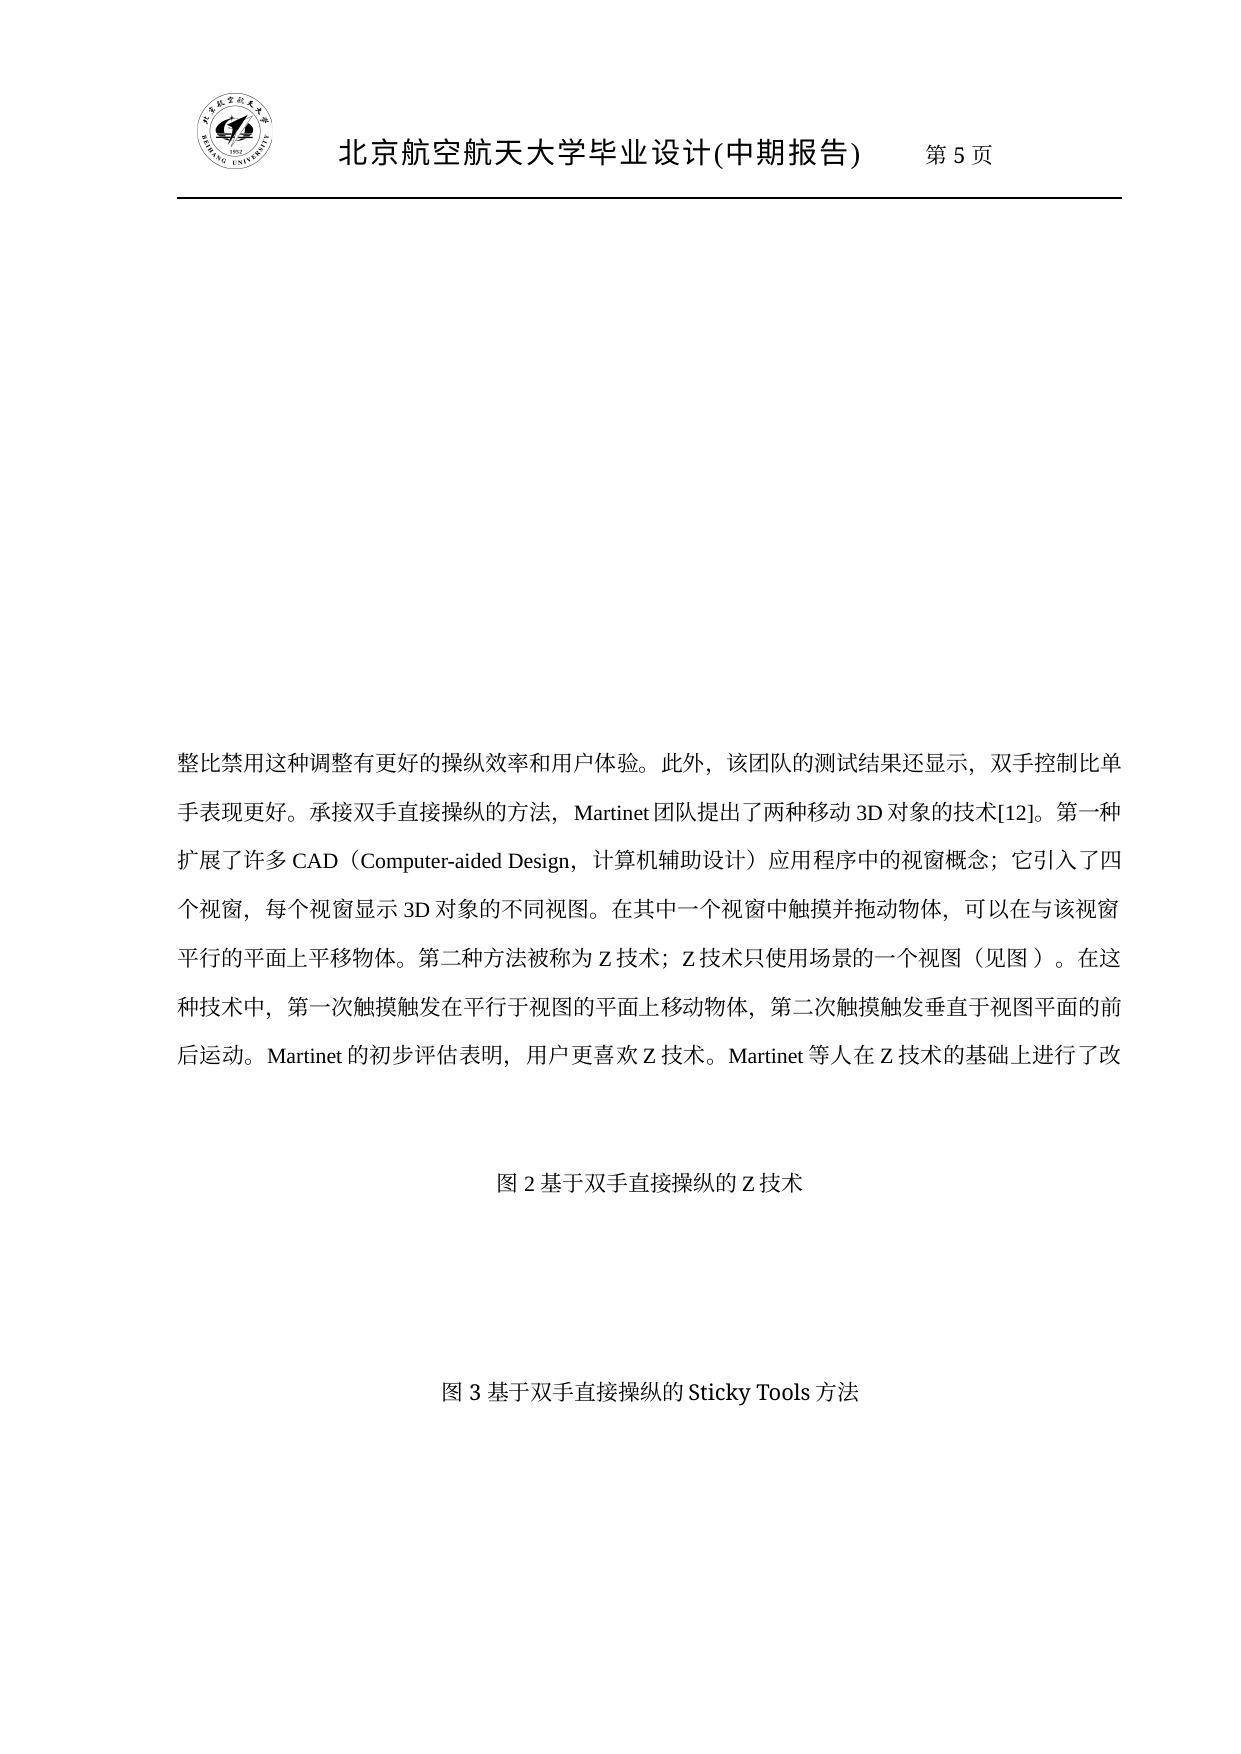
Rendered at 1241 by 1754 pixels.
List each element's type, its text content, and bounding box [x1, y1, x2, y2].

picture [197, 93, 273, 169]
